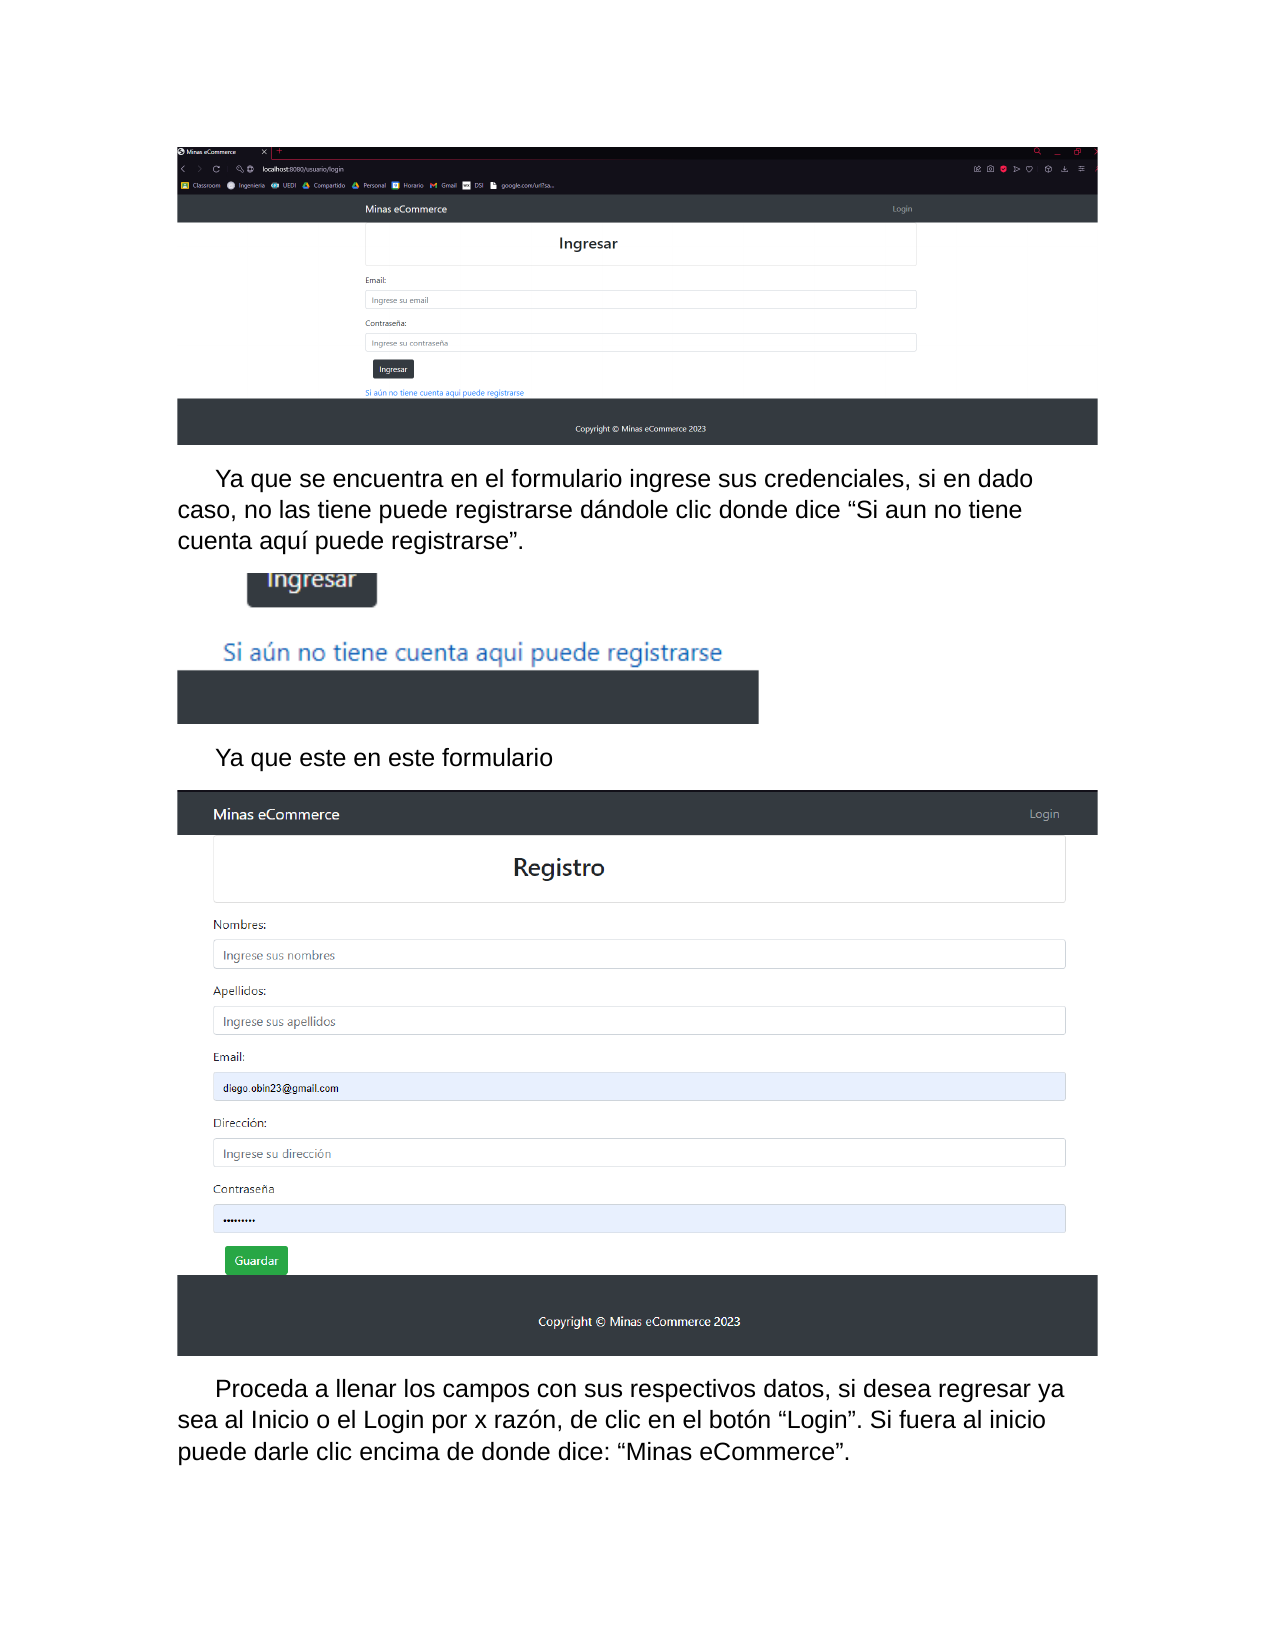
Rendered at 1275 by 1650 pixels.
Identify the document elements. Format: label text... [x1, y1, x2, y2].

text Proceda a llenar los campos con sus respectivos datos, si desea regresar ya sea al Inicio o el Login por x razón, de clic en el botón “Login”. Si fuera al inicio puede darle clic encima de donde dice: “Minas eCommerce”. [177, 1374, 1098, 1465]
text Ya que este en este formulario [177, 743, 1098, 771]
picture [177, 147, 1098, 445]
text Ya que se encuentra en el formulario ingrese sus credenciales, si en dado caso, no las tiene puede registrarse dándole clic donde dice “Si aun no tiene cuenta aquí puede registrarse”. [177, 464, 1098, 555]
picture [177, 573, 759, 724]
picture [177, 790, 1098, 1356]
